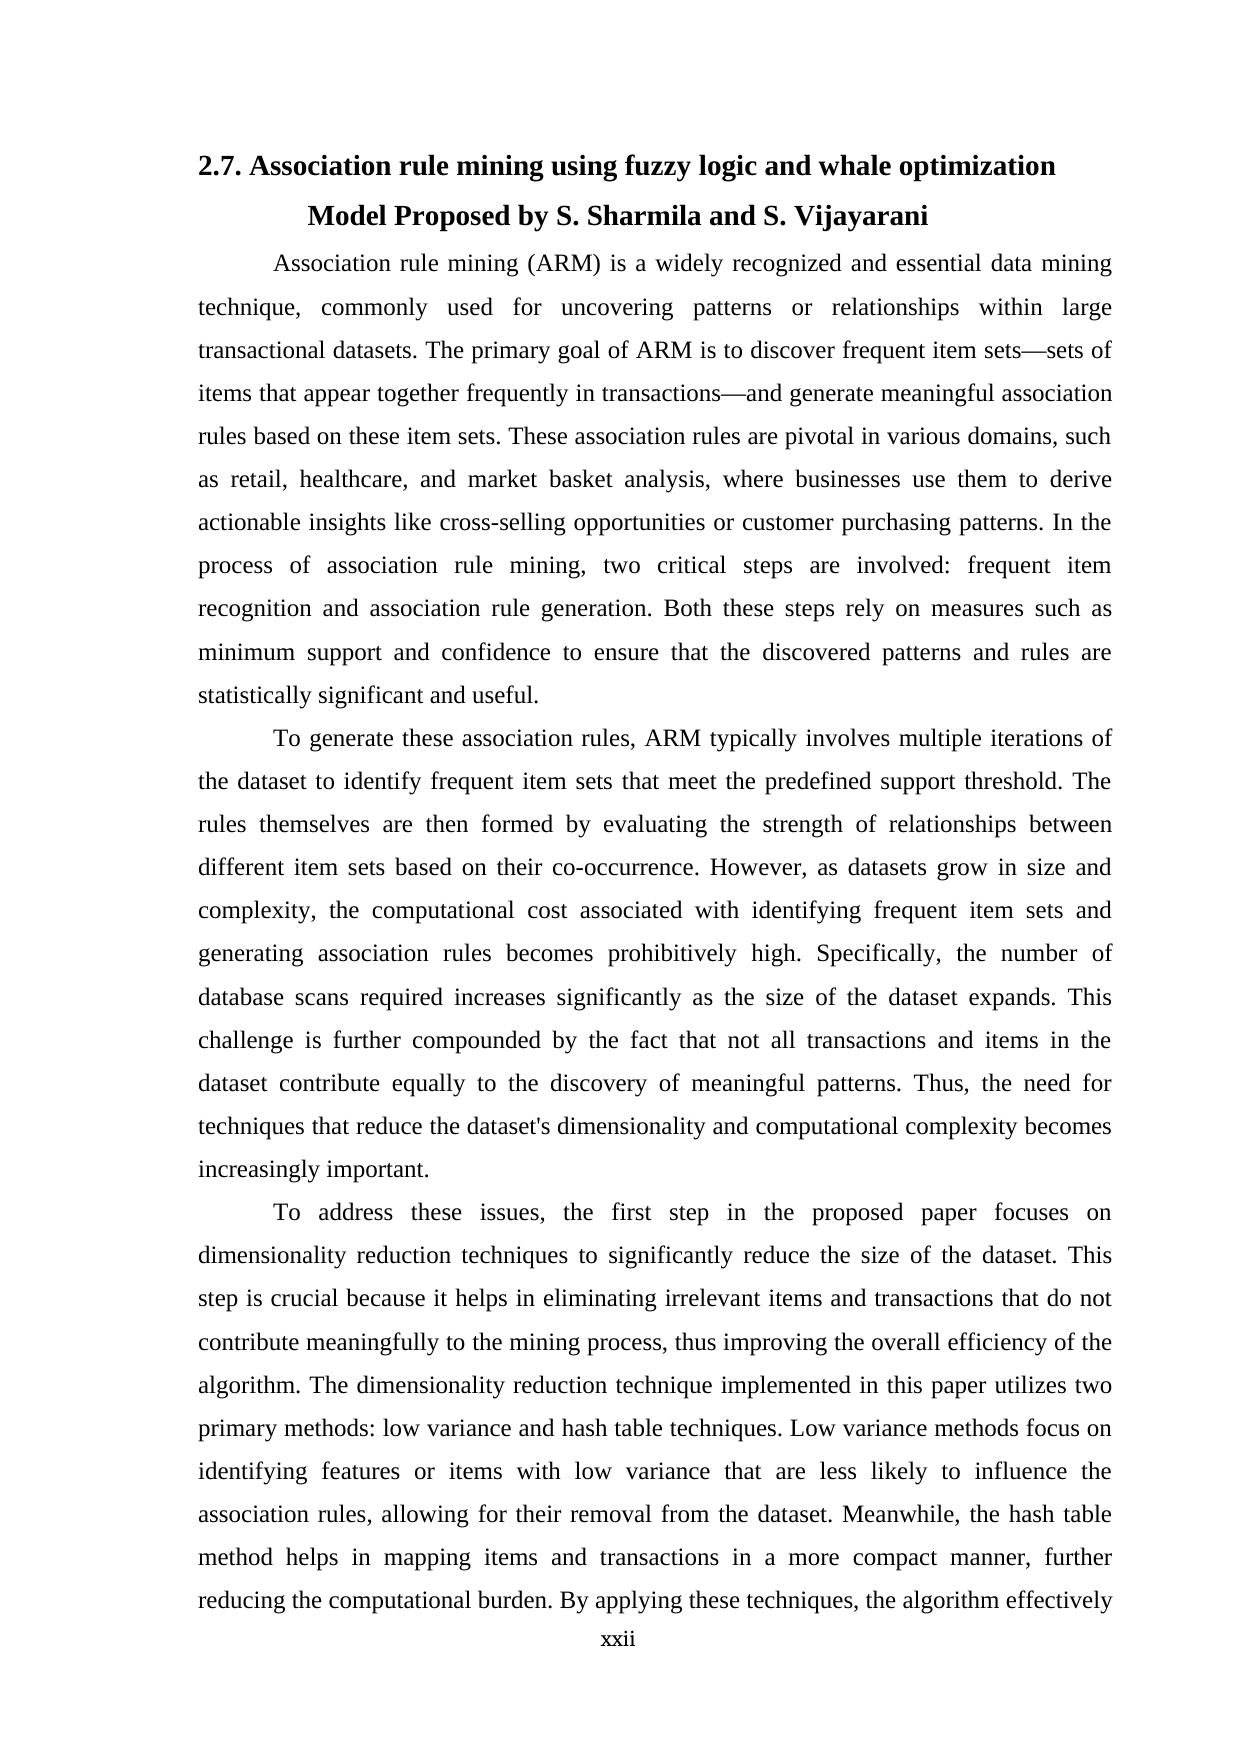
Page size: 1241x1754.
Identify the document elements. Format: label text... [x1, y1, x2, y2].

text Model Proposed by S. Sharmila and S. Vijayarani [123, 198, 1113, 232]
text 2.7. Association rule mining using fuzzy logic and whale optimization [198, 148, 1113, 181]
text Association rule mining (ARM) is a widely recognized and essential data mining technique, commonly used for uncovering patterns or relationships within large transactional datasets. The primary goal of ARM is to discover frequent item sets—sets of items that appear together frequently in transactions—and generate meaningful association rules based on these item sets. These association rules are pivotal in various domains, such as retail, healthcare, and market basket analysis, where businesses use them to derive actionable insights like cross-selling opportunities or customer purchasing patterns. In the process of association rule mining, two critical steps are involved: frequent item recognition and association rule generation. Both these steps rely on measures such as minimum support and confidence to ensure that the discovered patterns and rules are statistically significant and useful. [198, 248, 1113, 708]
text To generate these association rules, ARM typically involves multiple iterations of the dataset to identify frequent item sets that meet the predefined support threshold. The rules themselves are then formed by evaluating the strength of relationships between different item sets based on their co-occurrence. However, as datasets grow in size and complexity, the computational cost associated with identifying frequent item sets and generating association rules becomes prohibitively high. Specifically, the number of database scans required increases significantly as the size of the dataset expands. This challenge is further compounded by the fact that not all transactions and items in the dataset contribute equally to the discovery of meaningful patterns. Thus, the need for techniques that reduce the dataset's dimensionality and computational complexity becomes increasingly important. [198, 723, 1113, 1183]
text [198, 1197, 1113, 1614]
